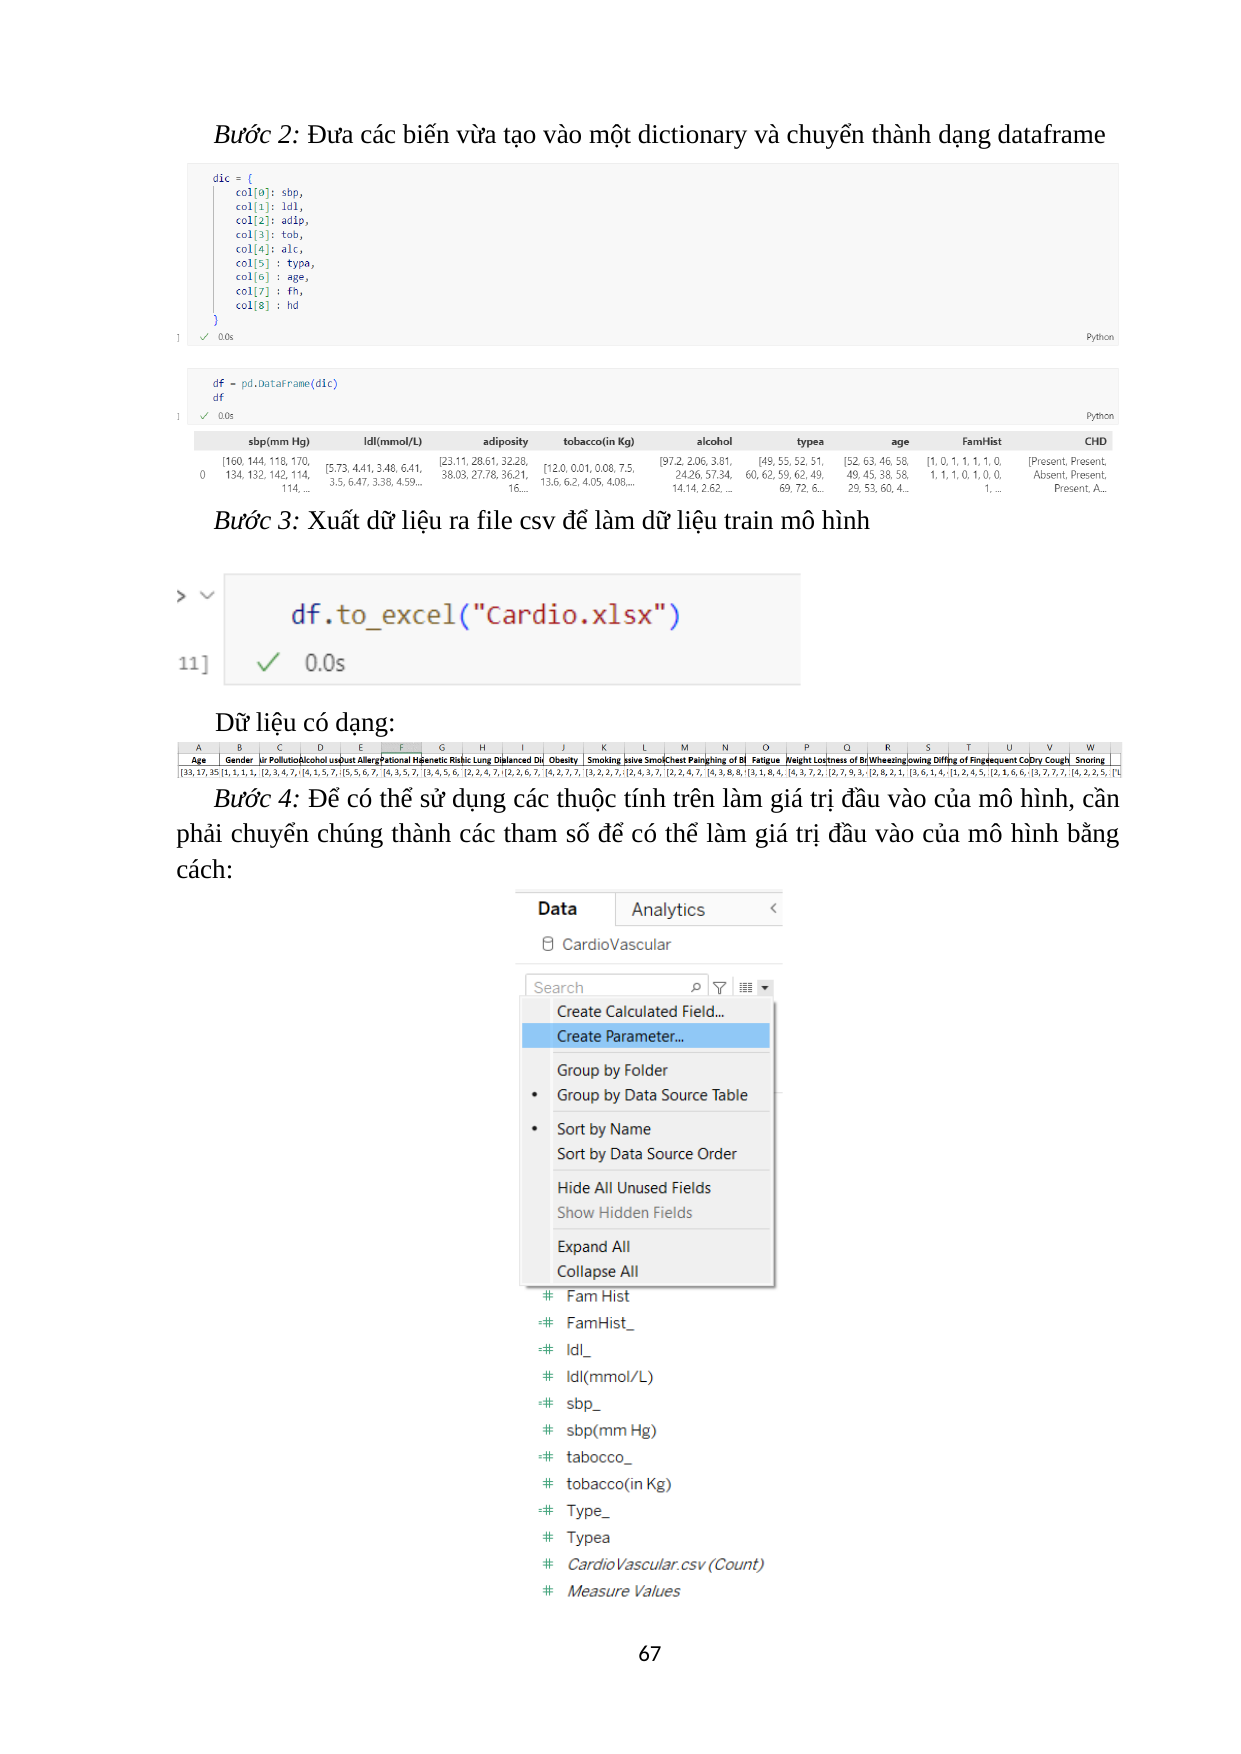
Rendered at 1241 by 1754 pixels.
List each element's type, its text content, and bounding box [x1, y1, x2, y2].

picture [177, 742, 1123, 778]
picture [177, 540, 801, 703]
text Bước 2: Đưa các biến vừa tạo vào một dictionary và chuyển thành dạng dataframe [176, 118, 1122, 149]
text Dữ liệu có dạng: [176, 707, 1122, 738]
picture [515, 889, 783, 1611]
text Bước 4: Để có thể sử dụng các thuộc tính trên làm giá trị đầu vào của mô hình, cần phải chuyển chúng thành các tham số để có thể làm giá trị đầu vào của mô hình bằng cách: [176, 782, 1122, 884]
text Bước 3: Xuất dữ liệu ra file csv để làm dữ liệu train mô hình [176, 504, 1122, 535]
picture [177, 153, 1123, 500]
